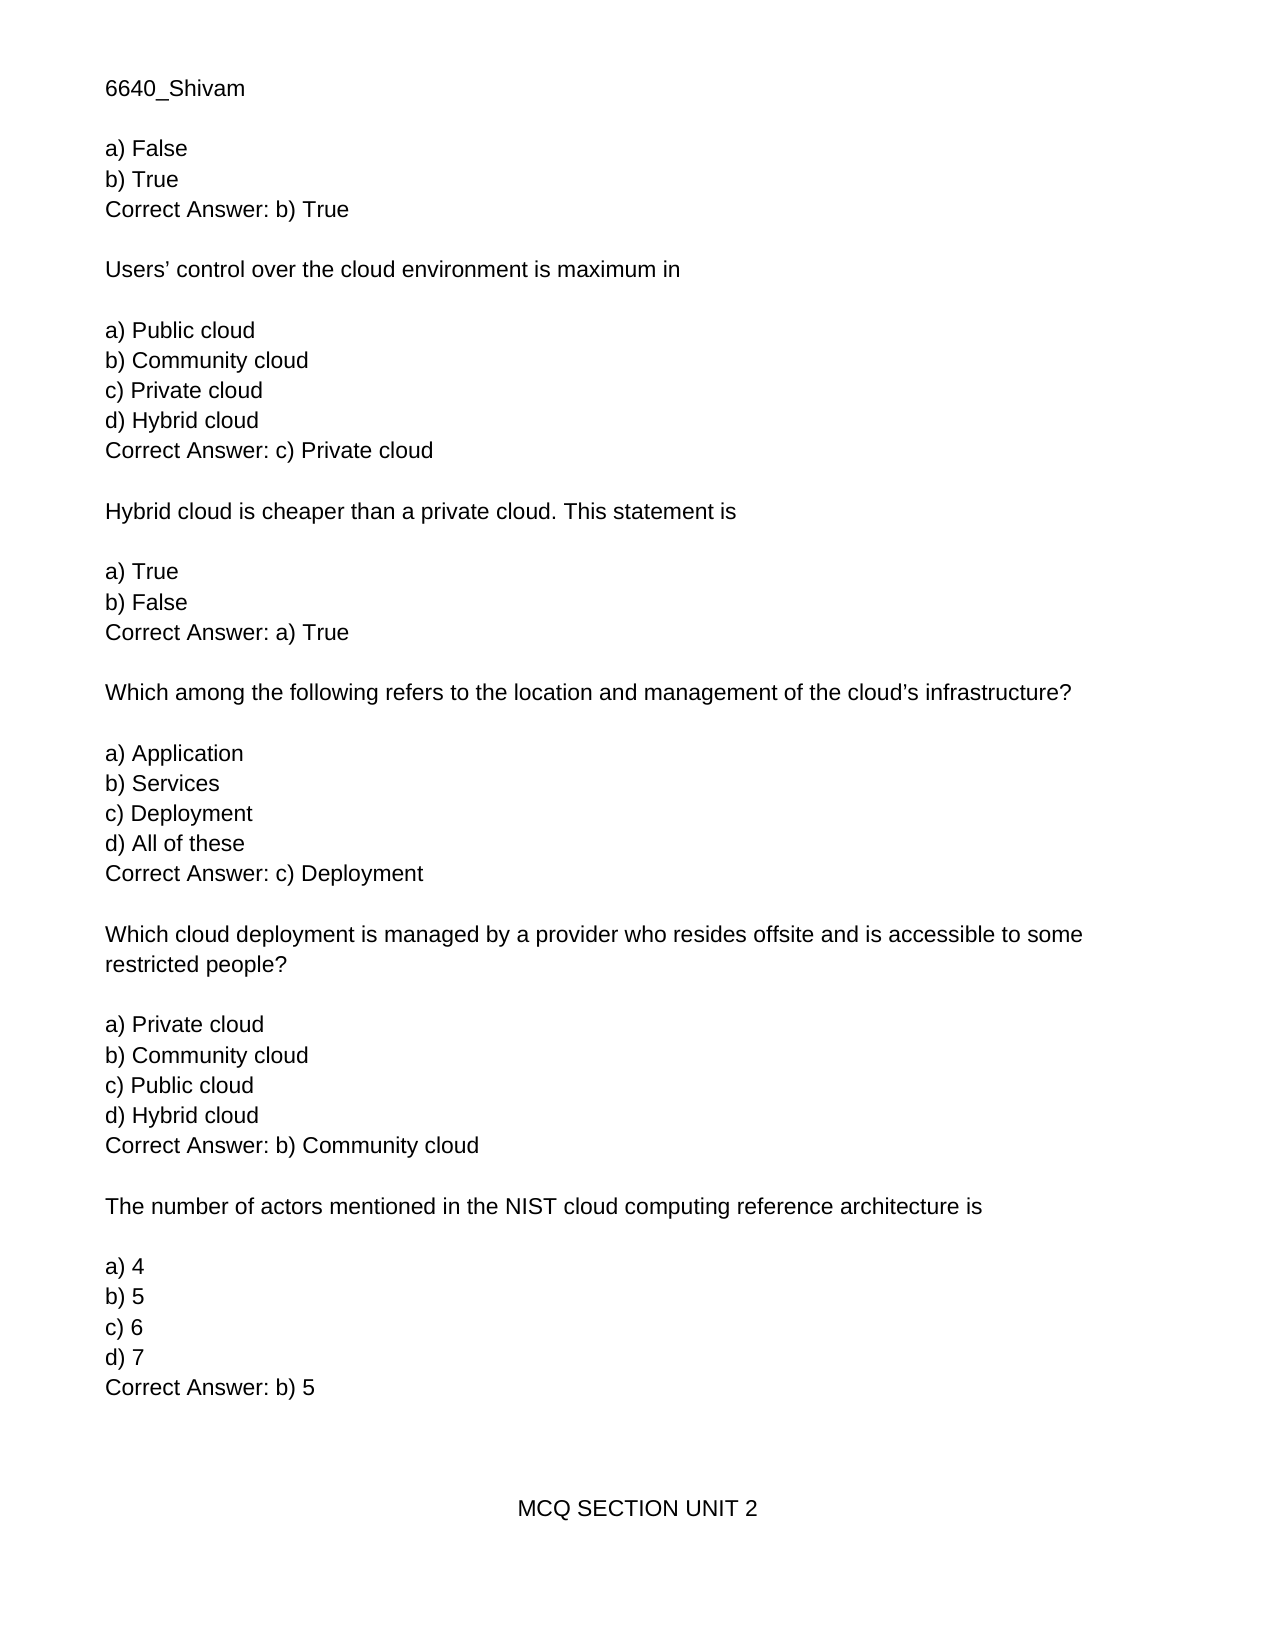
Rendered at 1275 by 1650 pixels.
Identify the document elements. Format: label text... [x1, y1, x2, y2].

text Users’ control over the cloud environment is maximum in [105, 256, 1170, 283]
text Correct Answer: b) 5 [105, 1374, 1170, 1400]
text d) Hybrid cloud [105, 1102, 1170, 1128]
text b) True [105, 166, 1170, 192]
text c) Public cloud [105, 1072, 1170, 1098]
text a) 4 [105, 1253, 1170, 1279]
text Correct Answer: c) Private cloud [105, 437, 1170, 464]
text Correct Answer: c) Deployment [105, 860, 1170, 887]
text c) 6 [105, 1313, 1170, 1340]
text a) False [105, 135, 1170, 162]
text a) Application [105, 739, 1170, 766]
text Hybrid cloud is cheaper than a private cloud. This statement is [105, 498, 1170, 524]
text b) 5 [105, 1283, 1170, 1310]
text Correct Answer: b) Community cloud [105, 1132, 1170, 1159]
text d) Hybrid cloud [105, 407, 1170, 434]
text a) Public cloud [105, 317, 1170, 343]
text The number of actors mentioned in the NIST cloud computing reference architecture is [105, 1193, 1170, 1219]
text Which cloud deployment is managed by a provider who resides offsite and is accessible to some restricted people? [105, 921, 1170, 977]
text Correct Answer: b) True [105, 196, 1170, 222]
text c) Private cloud [105, 377, 1170, 403]
text d) 7 [105, 1344, 1170, 1370]
text d) All of these [105, 830, 1170, 857]
text Which among the following refers to the location and management of the cloud’s infrastructure? [105, 679, 1170, 706]
text b) Community cloud [105, 1042, 1170, 1068]
text b) Services [105, 770, 1170, 796]
text MCQ SECTION UNIT 2 [105, 1495, 1170, 1521]
text Correct Answer: a) True [105, 619, 1170, 645]
text b) False [105, 588, 1170, 615]
text a) Private cloud [105, 1011, 1170, 1038]
text a) True [105, 558, 1170, 585]
text c) Deployment [105, 800, 1170, 826]
text b) Community cloud [105, 347, 1170, 373]
